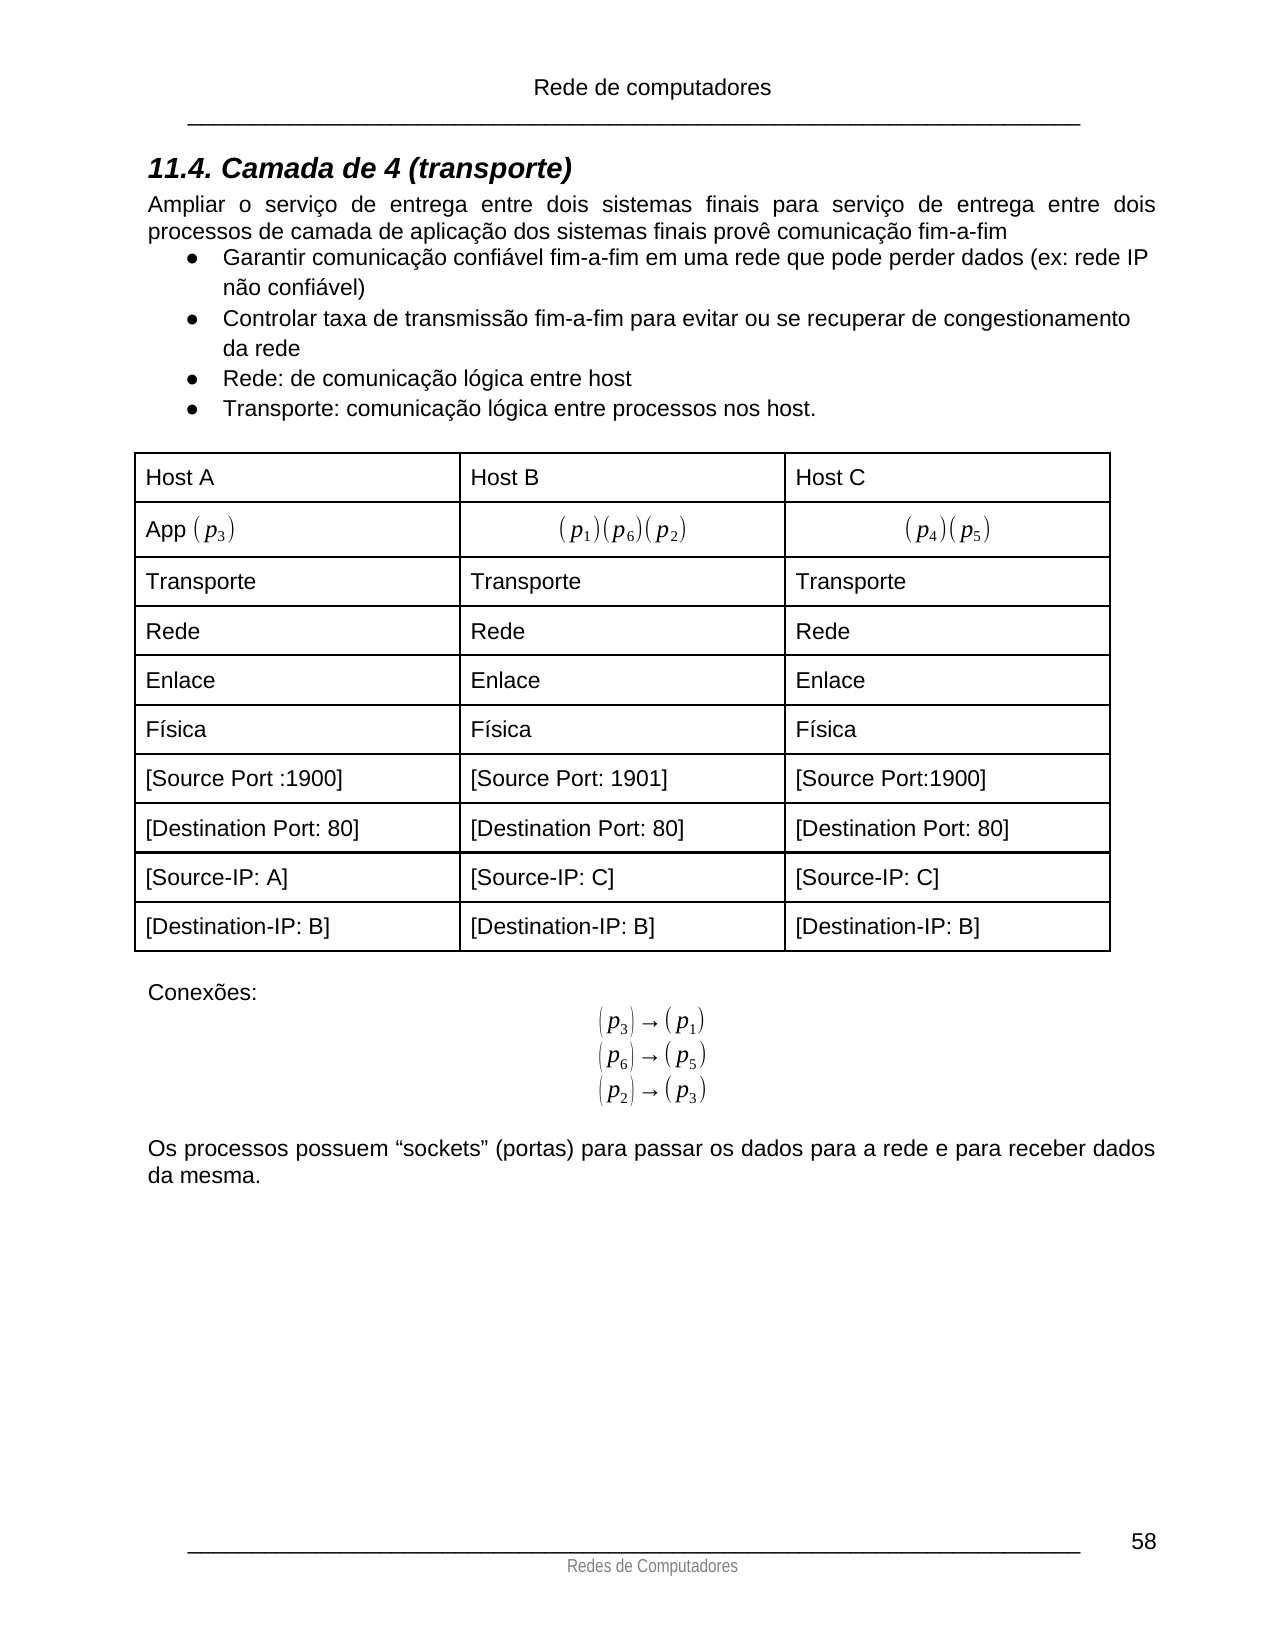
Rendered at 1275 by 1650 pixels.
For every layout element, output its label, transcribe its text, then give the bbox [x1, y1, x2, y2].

list Rede: de comunicação lógica entre host [185, 365, 1157, 391]
table_header Host B [461, 454, 784, 501]
table_cell Rede [461, 607, 784, 654]
text Ampliar o serviço de entrega entre dois sistemas finais para serviço de entrega entre dois processos de camada de aplicação dos sistemas finais provê comunicação fim-a-fim [148, 191, 1157, 244]
table_cell App [136, 503, 459, 556]
table_header Host C [786, 454, 1109, 501]
table_cell Física [786, 706, 1109, 753]
text Os processos possuem “sockets” (portas) para passar os dados para a rede e para receber dados da mesma. [148, 1135, 1157, 1188]
table_cell [Destination Port: 80] [461, 804, 784, 851]
table_cell Enlace [461, 656, 784, 704]
table_cell [Source-IP: A] [136, 854, 459, 901]
table_cell Enlace [786, 656, 1109, 704]
table_cell Transporte [461, 558, 784, 605]
table_cell [786, 503, 1109, 556]
table_cell Rede [786, 607, 1109, 654]
text Conexões: [148, 978, 1157, 1005]
table_cell [Source Port: 1901] [461, 755, 784, 802]
subtitle Camada de 4 (transporte) [148, 152, 1157, 185]
table_cell [Source Port :1900] [136, 755, 459, 802]
table_cell [Source-IP: C] [786, 854, 1109, 901]
table_cell [Destination-IP: B] [136, 903, 459, 950]
table_cell Transporte [786, 558, 1109, 605]
list Controlar taxa de transmissão fim-a-fim para evitar ou se recuperar de congestionamento da rede [185, 304, 1157, 361]
table_cell [461, 503, 784, 556]
list Garantir comunicação confiável fim-a-fim em uma rede que pode perder dados (ex: rede IP não confiável) [185, 244, 1157, 301]
table_cell Enlace [136, 656, 459, 704]
table_header Host A [136, 454, 459, 501]
table_cell [Destination-IP: B] [786, 903, 1109, 950]
table_cell [Source Port:1900] [786, 755, 1109, 802]
table_cell Física [461, 706, 784, 753]
table_cell Transporte [136, 558, 459, 605]
table_cell Rede [136, 607, 459, 654]
table_cell [Destination Port: 80] [136, 804, 459, 851]
table_cell [Destination Port: 80] [786, 804, 1109, 851]
table_cell Física [136, 706, 459, 753]
table_cell [Source-IP: C] [461, 854, 784, 901]
table_cell [Destination-IP: B] [461, 903, 784, 950]
list Transporte: comunicação lógica entre processos nos host. [185, 395, 1157, 421]
